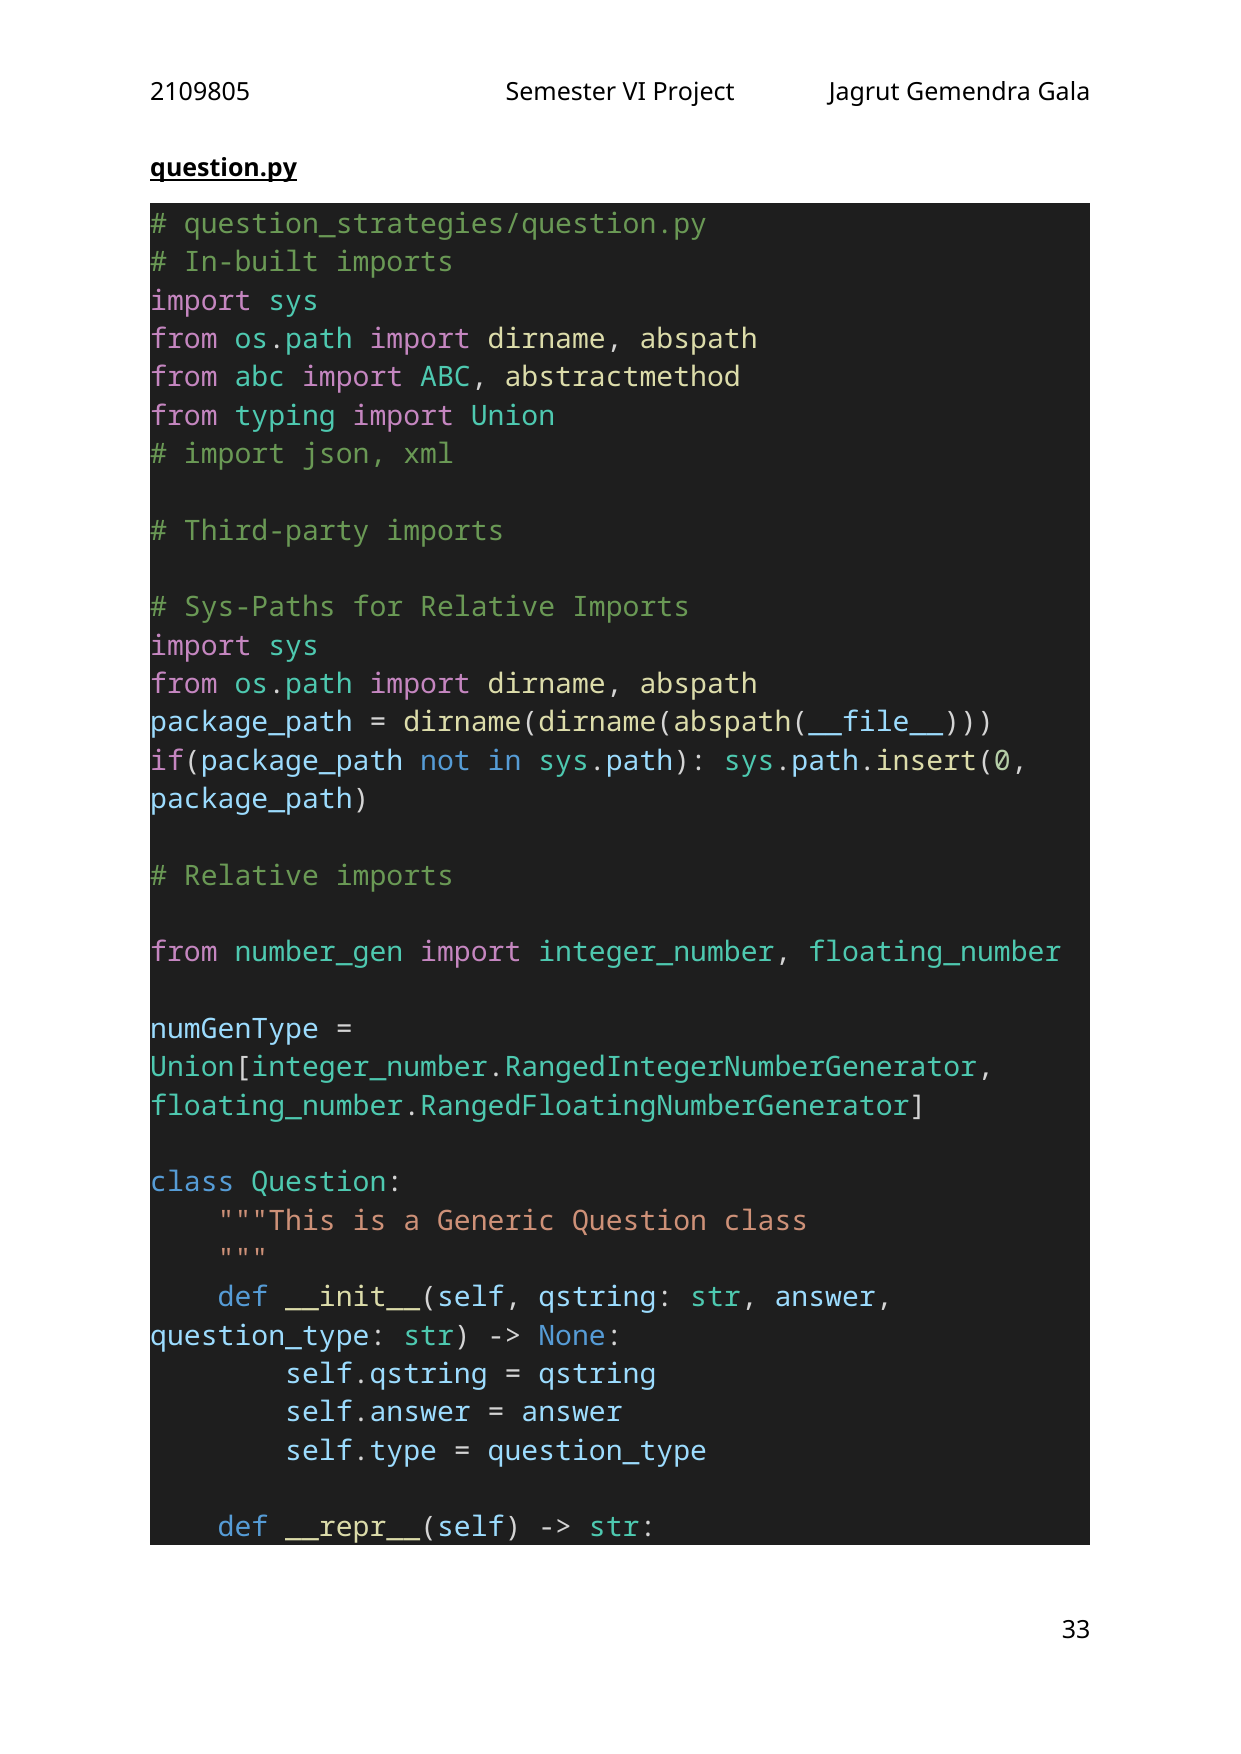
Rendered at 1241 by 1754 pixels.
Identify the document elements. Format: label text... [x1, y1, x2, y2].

text if(package_path not in sys.path): sys.path.insert(0, package_path) [150, 740, 1090, 817]
text self.qstring = qstring [150, 1353, 1090, 1392]
text """This is a Generic Question class [150, 1200, 1090, 1238]
text def __init__(self, qstring: str, answer, question_type: str) -> None: [150, 1277, 1090, 1353]
text def __repr__(self) -> str: [150, 1507, 1090, 1545]
text """ [150, 1238, 1090, 1277]
text numGenType = Union[integer_number.RangedIntegerNumberGenerator, floating_number.RangedFloatingNumberGenerator] [150, 1008, 1090, 1123]
text import sys [150, 625, 1090, 663]
text import sys [150, 280, 1090, 318]
text class Question: [150, 1162, 1090, 1200]
text from typing import Union [150, 395, 1090, 433]
text # Third-party imports [150, 510, 1090, 548]
text # In-built imports [150, 242, 1090, 280]
text # Sys-Paths for Relative Imports [150, 587, 1090, 625]
text from number_gen import integer_number, floating_number [150, 932, 1090, 970]
text from abc import ABC, abstractmethod [150, 357, 1090, 395]
text # Relative imports [150, 855, 1090, 893]
text question.py [150, 150, 1090, 184]
text from os.path import dirname, abspath [150, 318, 1090, 357]
text self.answer = answer [150, 1392, 1090, 1430]
text # question_strategies/question.py [150, 203, 1090, 242]
text from os.path import dirname, abspath [150, 663, 1090, 702]
text self.type = question_type [150, 1430, 1090, 1468]
text package_path = dirname(dirname(abspath(__file__))) [150, 702, 1090, 740]
text # import json, xml [150, 433, 1090, 472]
